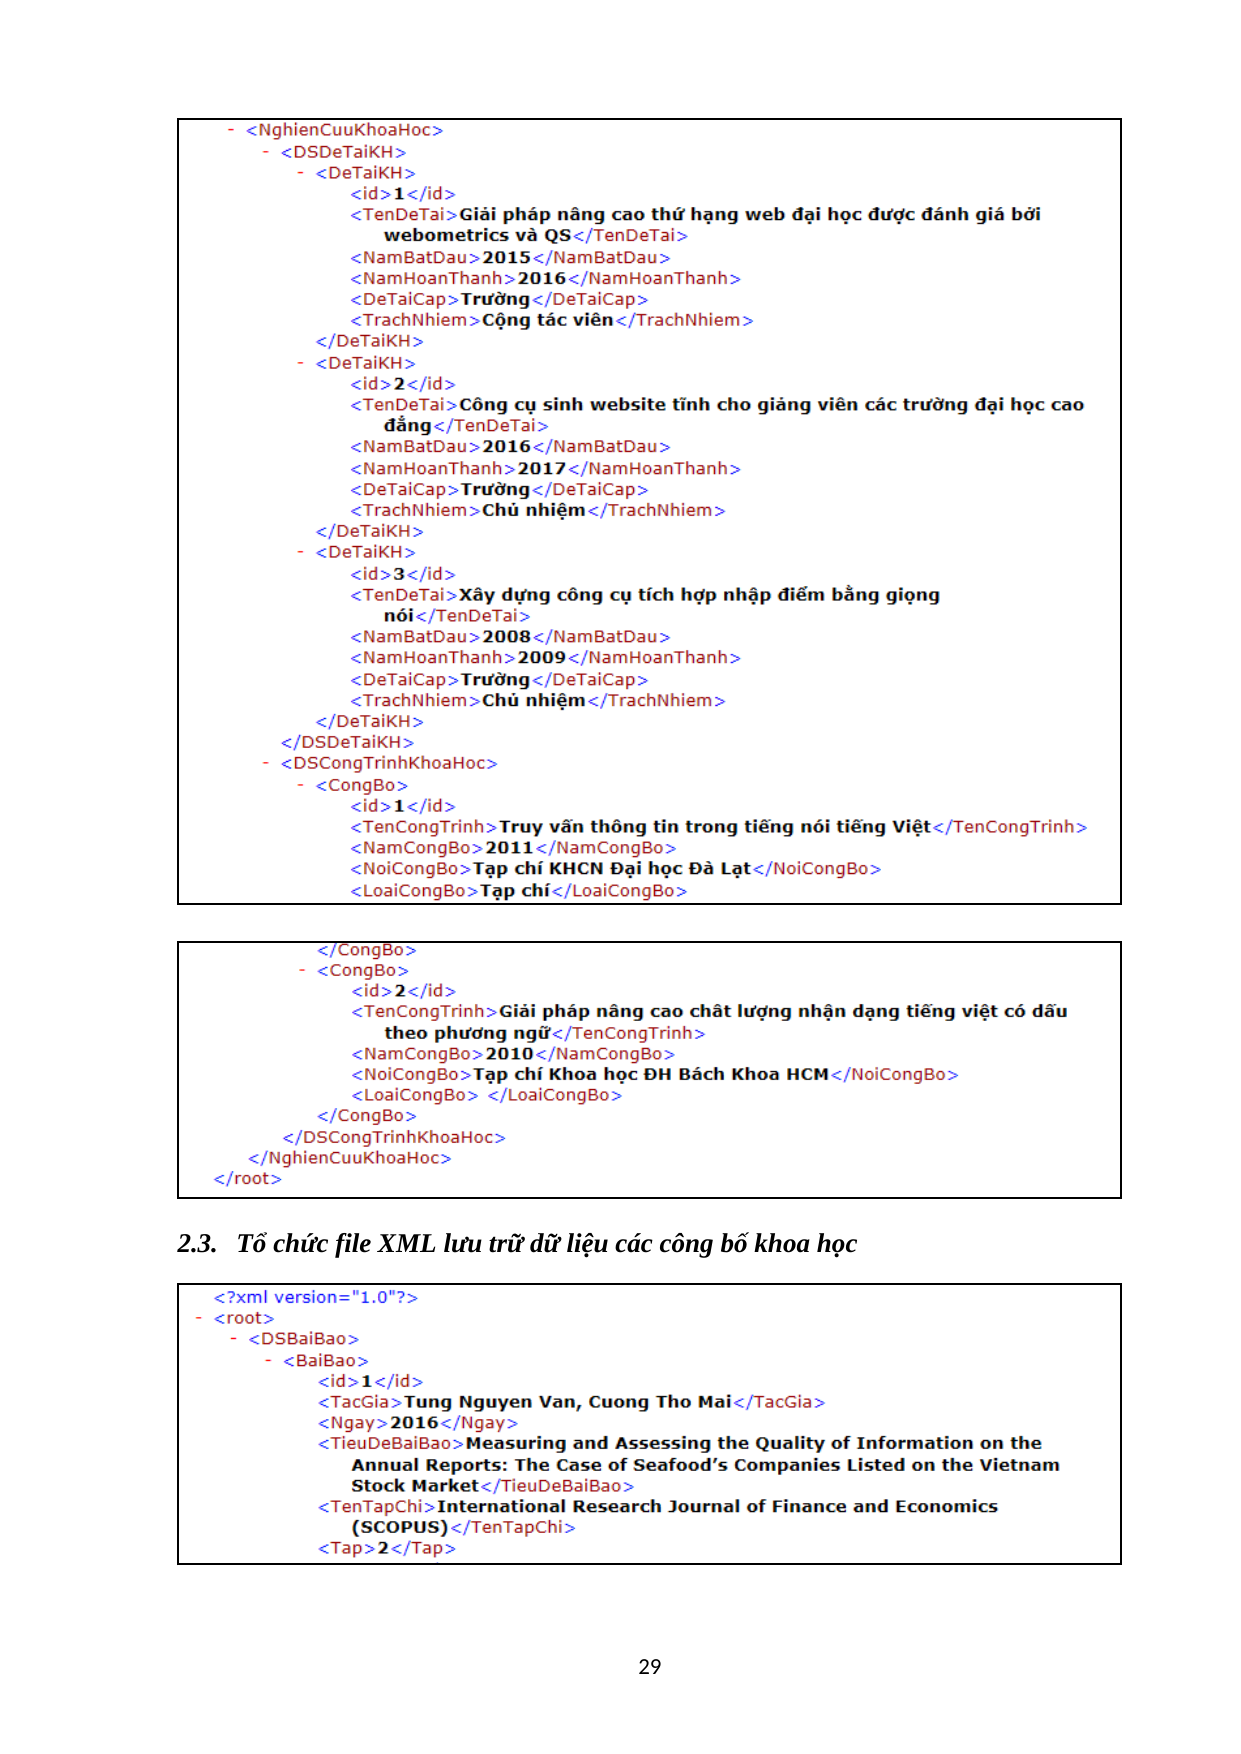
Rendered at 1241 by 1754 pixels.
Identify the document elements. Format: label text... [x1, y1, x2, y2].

picture [179, 943, 1120, 1197]
picture [179, 1285, 1120, 1563]
picture [179, 120, 1120, 903]
list Tổ chức file XML lưu trữ dữ liệu các công bố khoa học [177, 1227, 1122, 1258]
